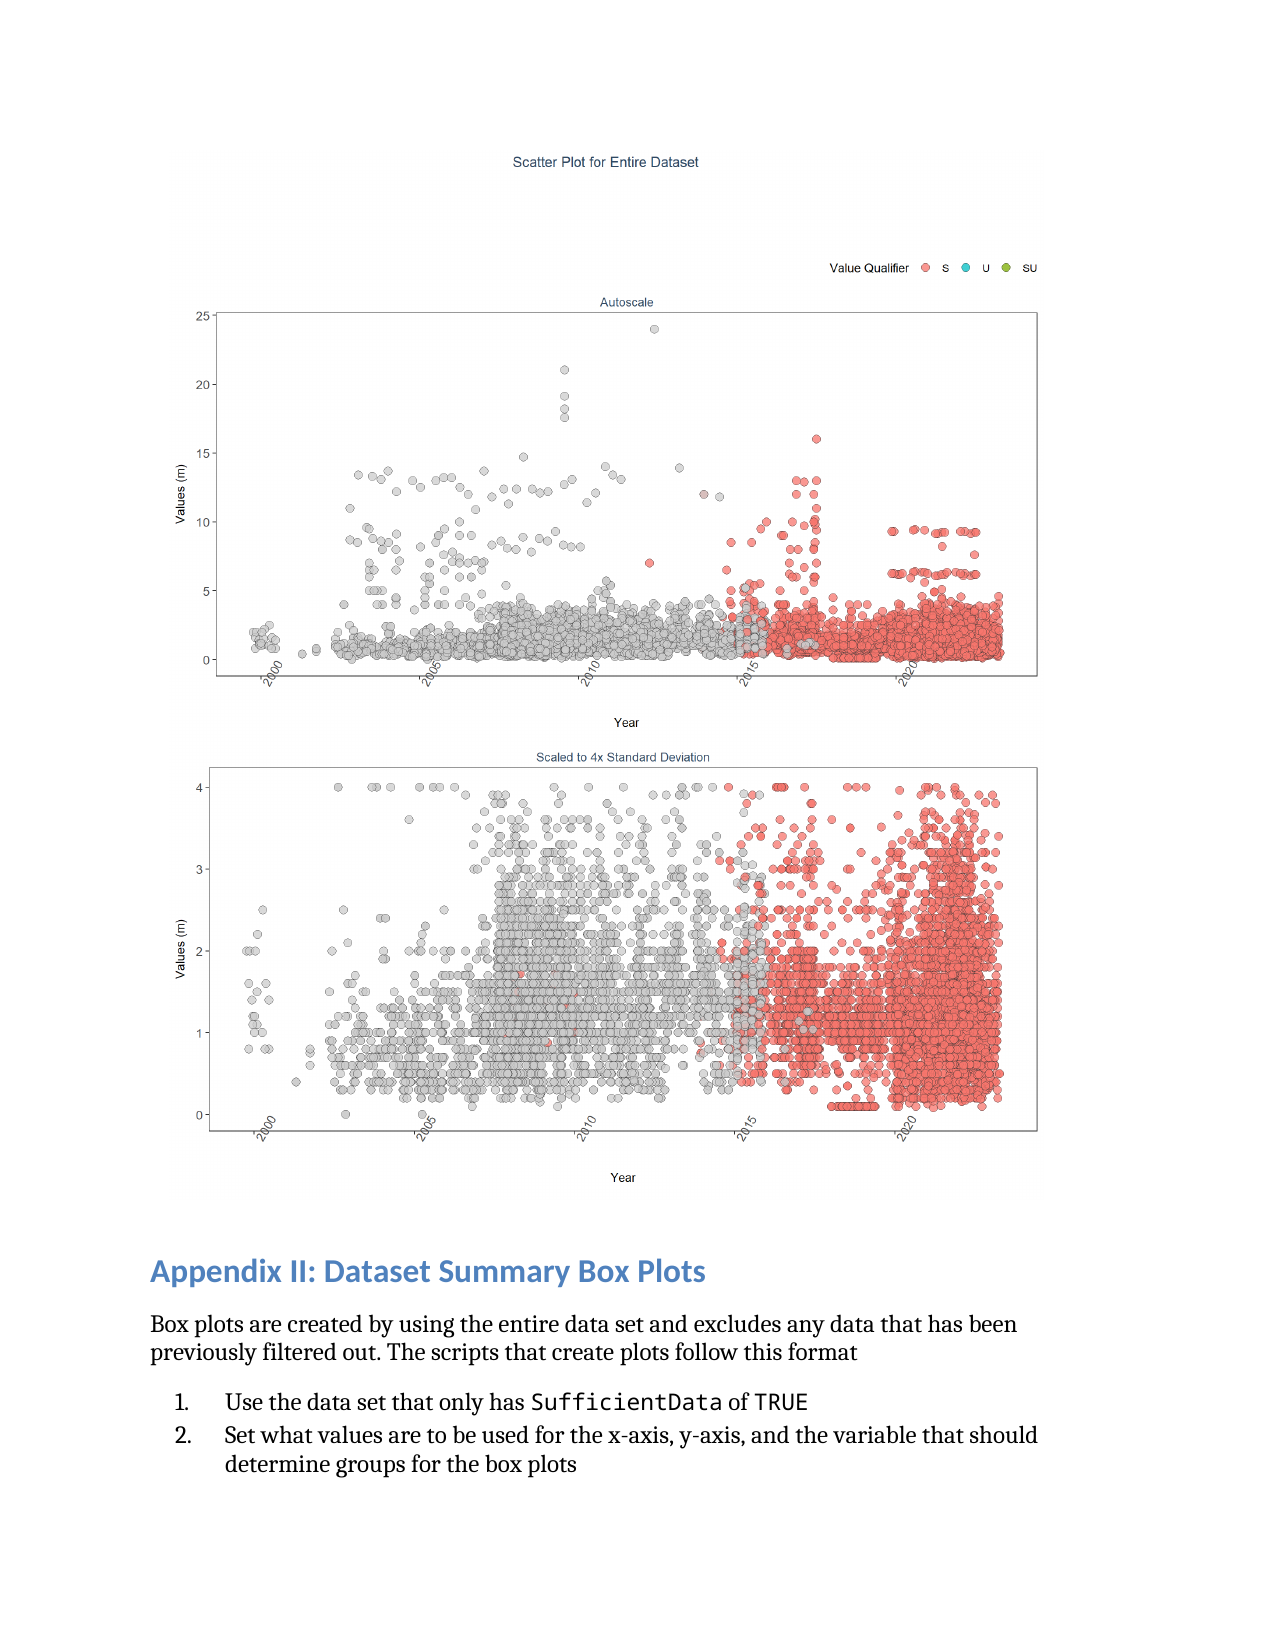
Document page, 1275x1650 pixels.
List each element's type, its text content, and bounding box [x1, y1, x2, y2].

picture [168, 150, 1044, 1200]
subtitle Appendix II: Dataset Summary Box Plots [150, 1250, 1125, 1291]
list Use the data set that only has SufficientData of TRUE [175, 1386, 1125, 1417]
text Box plots are created by using the entire data set and excludes any data that has been previously filtered out. The scripts that create plots follow this format [150, 1309, 1125, 1367]
list Set what values are to be used for the x-axis, y-axis, and the variable that should determine groups for the box plots [175, 1421, 1125, 1478]
